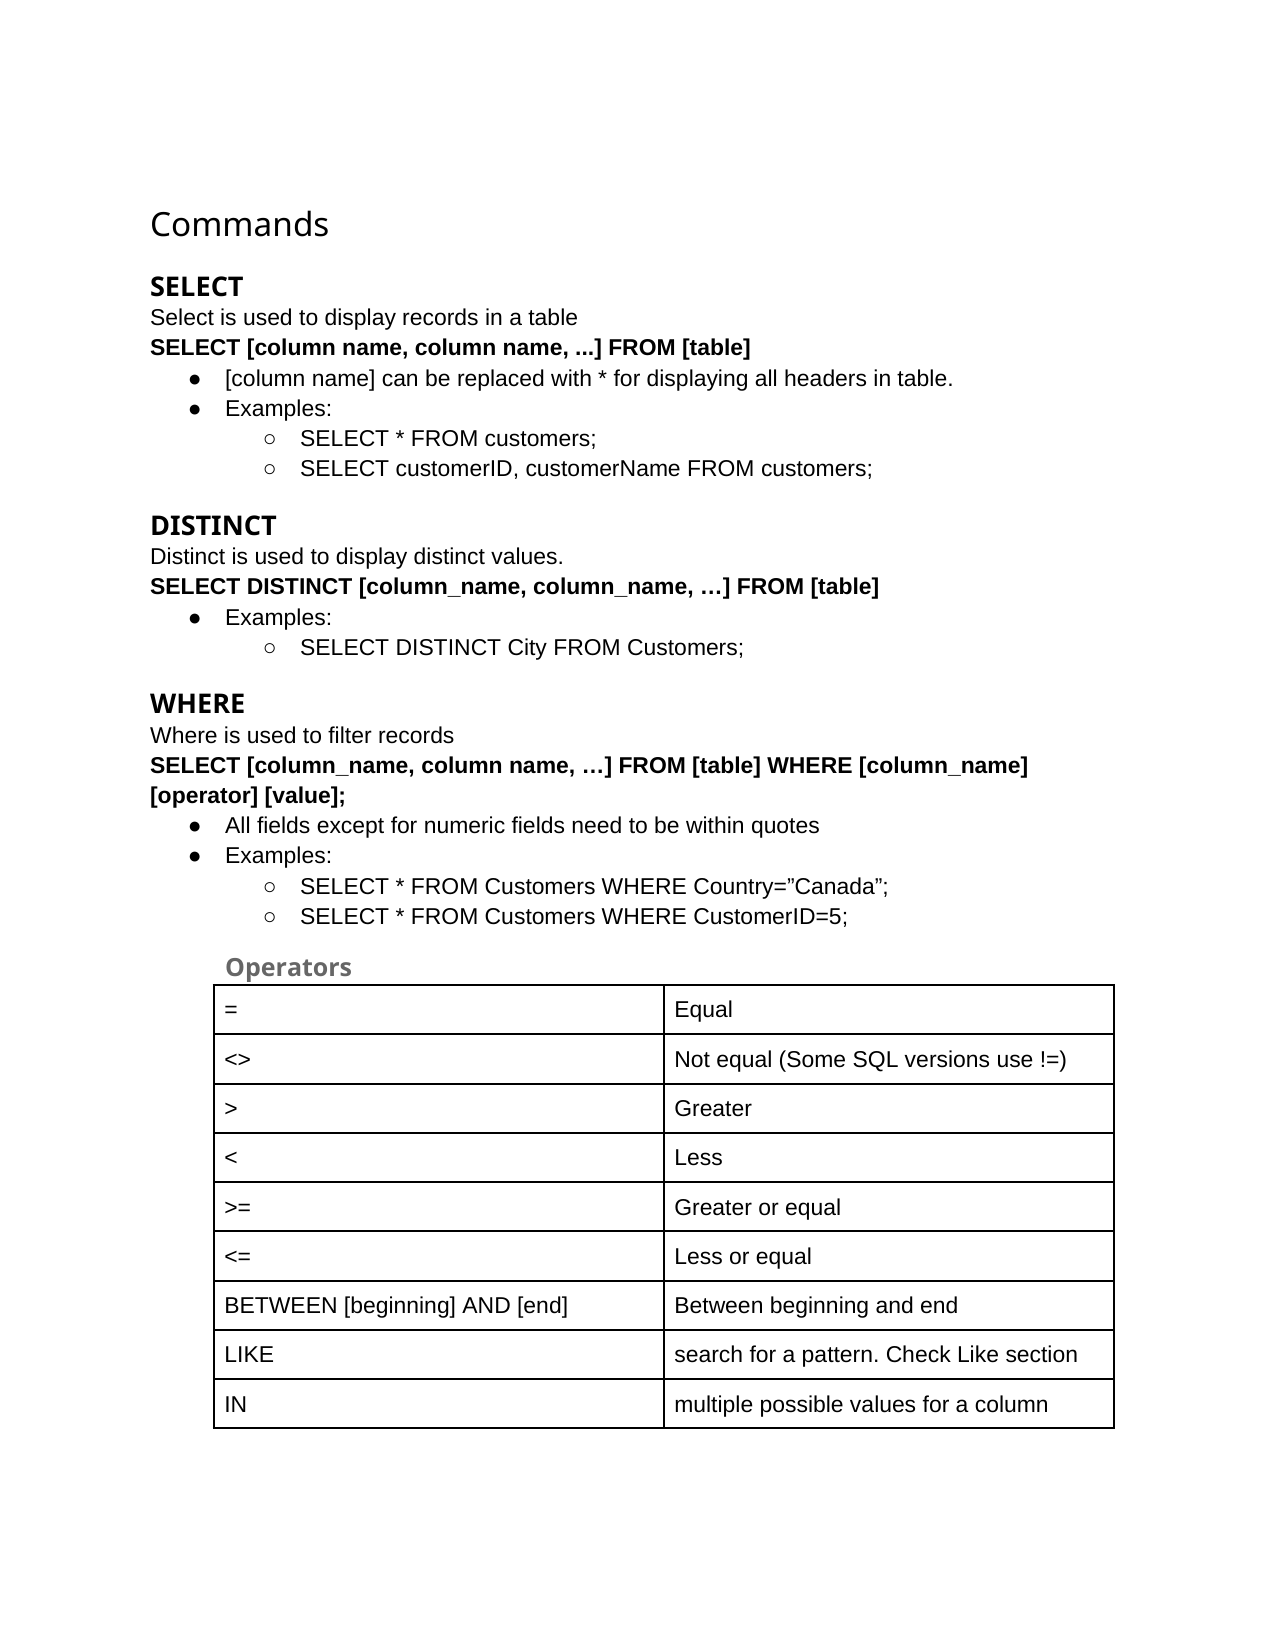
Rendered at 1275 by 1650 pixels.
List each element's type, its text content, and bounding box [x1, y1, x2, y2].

list Examples: [188, 842, 1125, 869]
text Distinct is used to display distinct values. [150, 543, 1125, 569]
table_cell search for a pattern. Check Like section [665, 1331, 1113, 1378]
table_cell Not equal (Some SQL versions use !=) [665, 1035, 1113, 1082]
text SELECT [column name, column name, ...] FROM [table] [150, 334, 1125, 361]
table_cell Greater or equal [665, 1183, 1113, 1230]
text SELECT [column_name, column name, …] FROM [table] WHERE [column_name] [operator] [value]; [150, 752, 1125, 808]
table_cell BETWEEN [beginning] AND [end] [215, 1282, 663, 1329]
text SELECT DISTINCT [column_name, column_name, …] FROM [table] [150, 573, 1125, 600]
list Examples: [188, 395, 1125, 421]
list SELECT customerID, customerName FROM customers; [263, 455, 1125, 482]
list SELECT * FROM Customers WHERE CustomerID=5; [263, 903, 1125, 929]
text Where is used to filter records [150, 722, 1125, 748]
subtitle Commands [150, 201, 1125, 246]
table_cell Less or equal [665, 1232, 1113, 1279]
list SELECT * FROM customers; [263, 425, 1125, 451]
subtitle SELECT [150, 267, 1125, 304]
subtitle DISTINCT [150, 506, 1125, 543]
table_header Equal [665, 986, 1113, 1033]
list [column name] can be replaced with * for displaying all headers in table. [188, 364, 1125, 391]
table_cell Less [665, 1134, 1113, 1181]
table_cell Between beginning and end [665, 1282, 1113, 1329]
subtitle Operators [225, 950, 1125, 984]
subtitle WHERE [150, 685, 1125, 722]
table_cell >= [215, 1183, 663, 1230]
list All fields except for numeric fields need to be within quotes [188, 812, 1125, 839]
table_cell LIKE [215, 1331, 663, 1378]
table_cell multiple possible values for a column [665, 1380, 1113, 1427]
list Examples: [188, 603, 1125, 630]
table_cell < [215, 1134, 663, 1181]
text Select is used to display records in a table [150, 304, 1125, 331]
table_cell > [215, 1085, 663, 1132]
table_cell Greater [665, 1085, 1113, 1132]
table_cell <= [215, 1232, 663, 1279]
list SELECT DISTINCT City FROM Customers; [263, 634, 1125, 660]
table_cell IN [215, 1380, 663, 1427]
table_cell <> [215, 1035, 663, 1082]
table_header = [215, 986, 663, 1033]
list SELECT * FROM Customers WHERE Country=”Canada”; [263, 873, 1125, 899]
